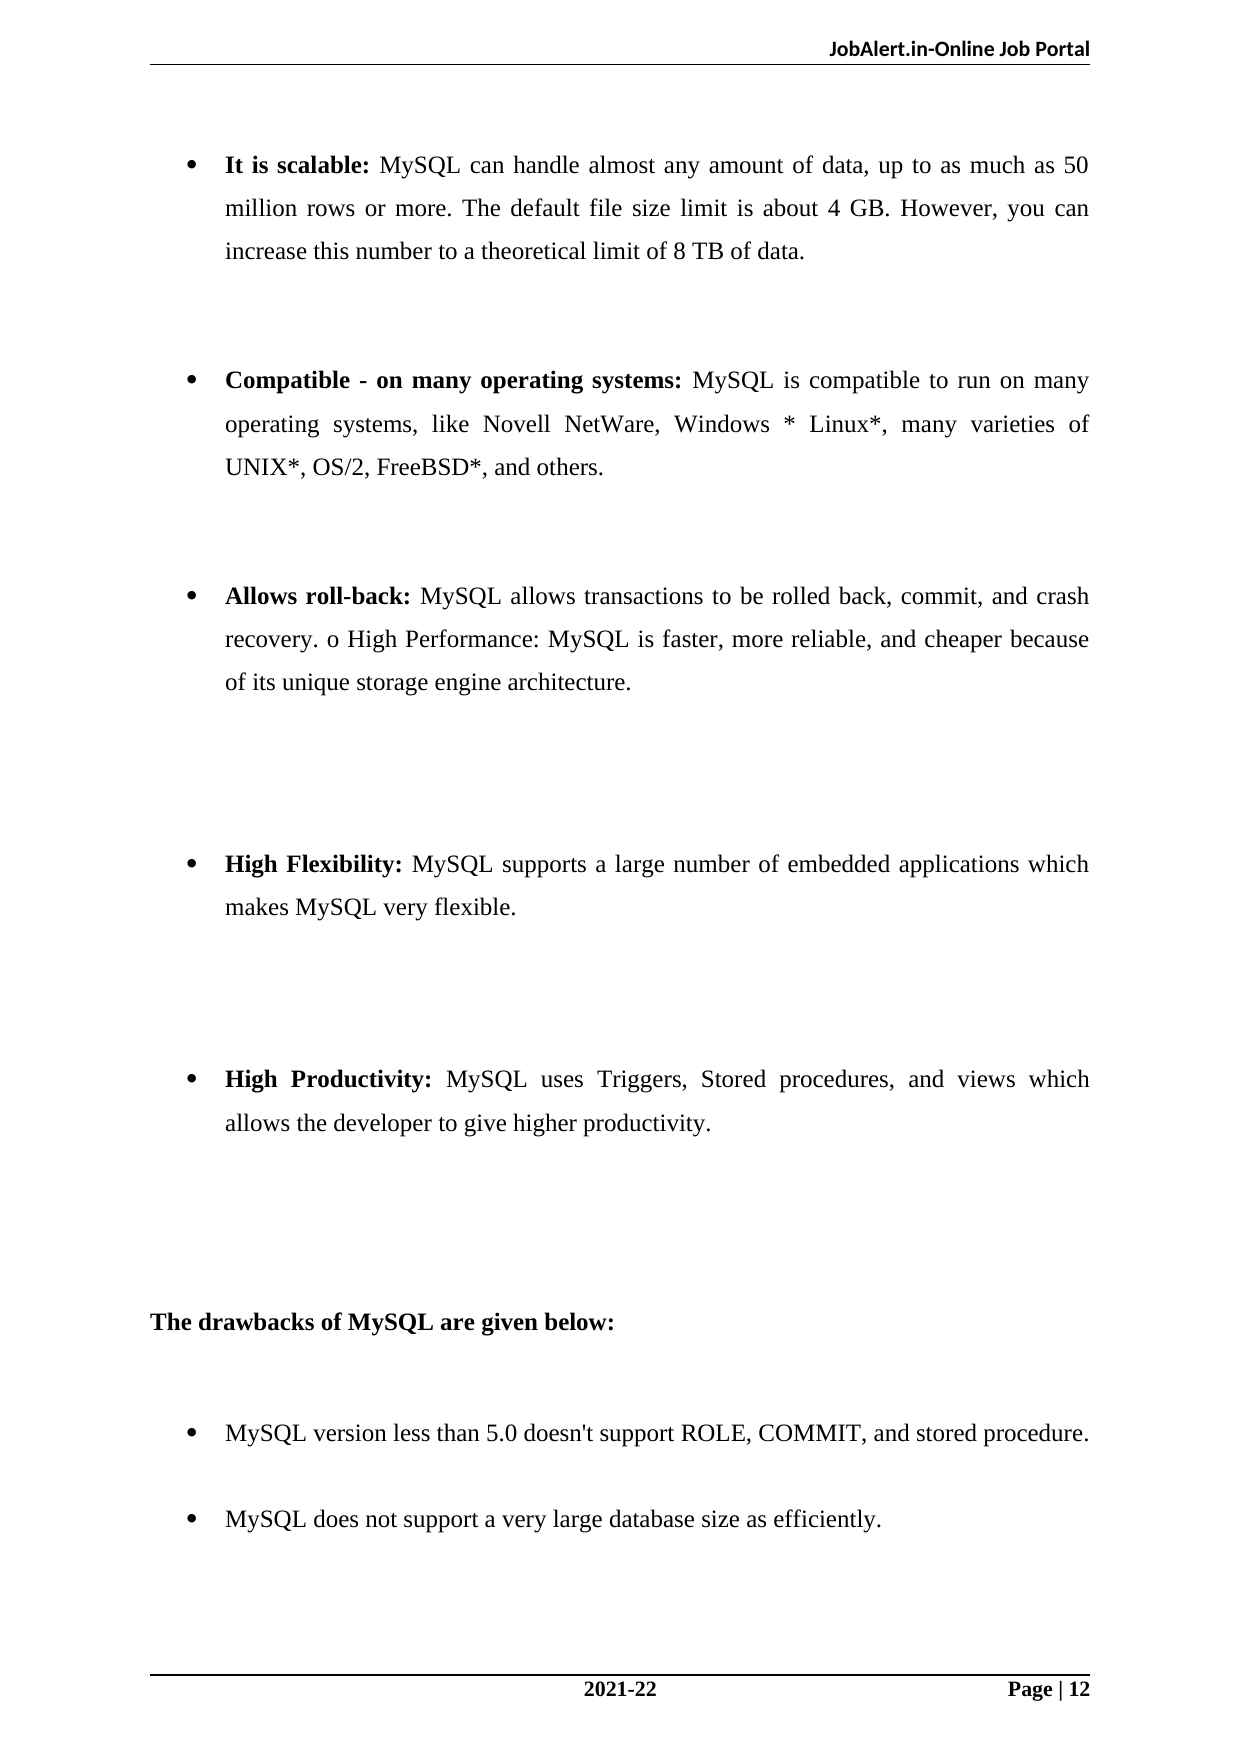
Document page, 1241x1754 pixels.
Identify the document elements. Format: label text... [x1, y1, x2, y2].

list High Productivity: MySQL uses Triggers, Stored procedures, and views which allows the developer to give higher productivity. [187, 1064, 1090, 1136]
list Compatible - on many operating systems: MySQL is compatible to run on many operating systems, like Novell NetWare, Windows * Linux*, many varieties of UNIX*, OS/2, FreeBSD*, and others. [187, 366, 1090, 481]
list Allows roll-back: MySQL allows transactions to be rolled back, commit, and crash recovery. o High Performance: MySQL is faster, more reliable, and cheaper because of its unique storage engine architecture. [187, 581, 1090, 696]
list MySQL does not support a very large database size as efficiently. [187, 1504, 1090, 1533]
text The drawbacks of MySQL are given below: [150, 1307, 1090, 1336]
list High Flexibility: MySQL supports a large number of embedded applications which makes MySQL very flexible. [187, 849, 1090, 921]
list MySQL version less than 5.0 doesn't support ROLE, COMMIT, and stored procedure. [187, 1418, 1090, 1447]
list It is scalable: MySQL can handle almost any amount of data, up to as much as 50 million rows or more. The default file size limit is about 4 GB. However, you can increase this number to a theoretical limit of 8 TB of data. [187, 150, 1090, 265]
